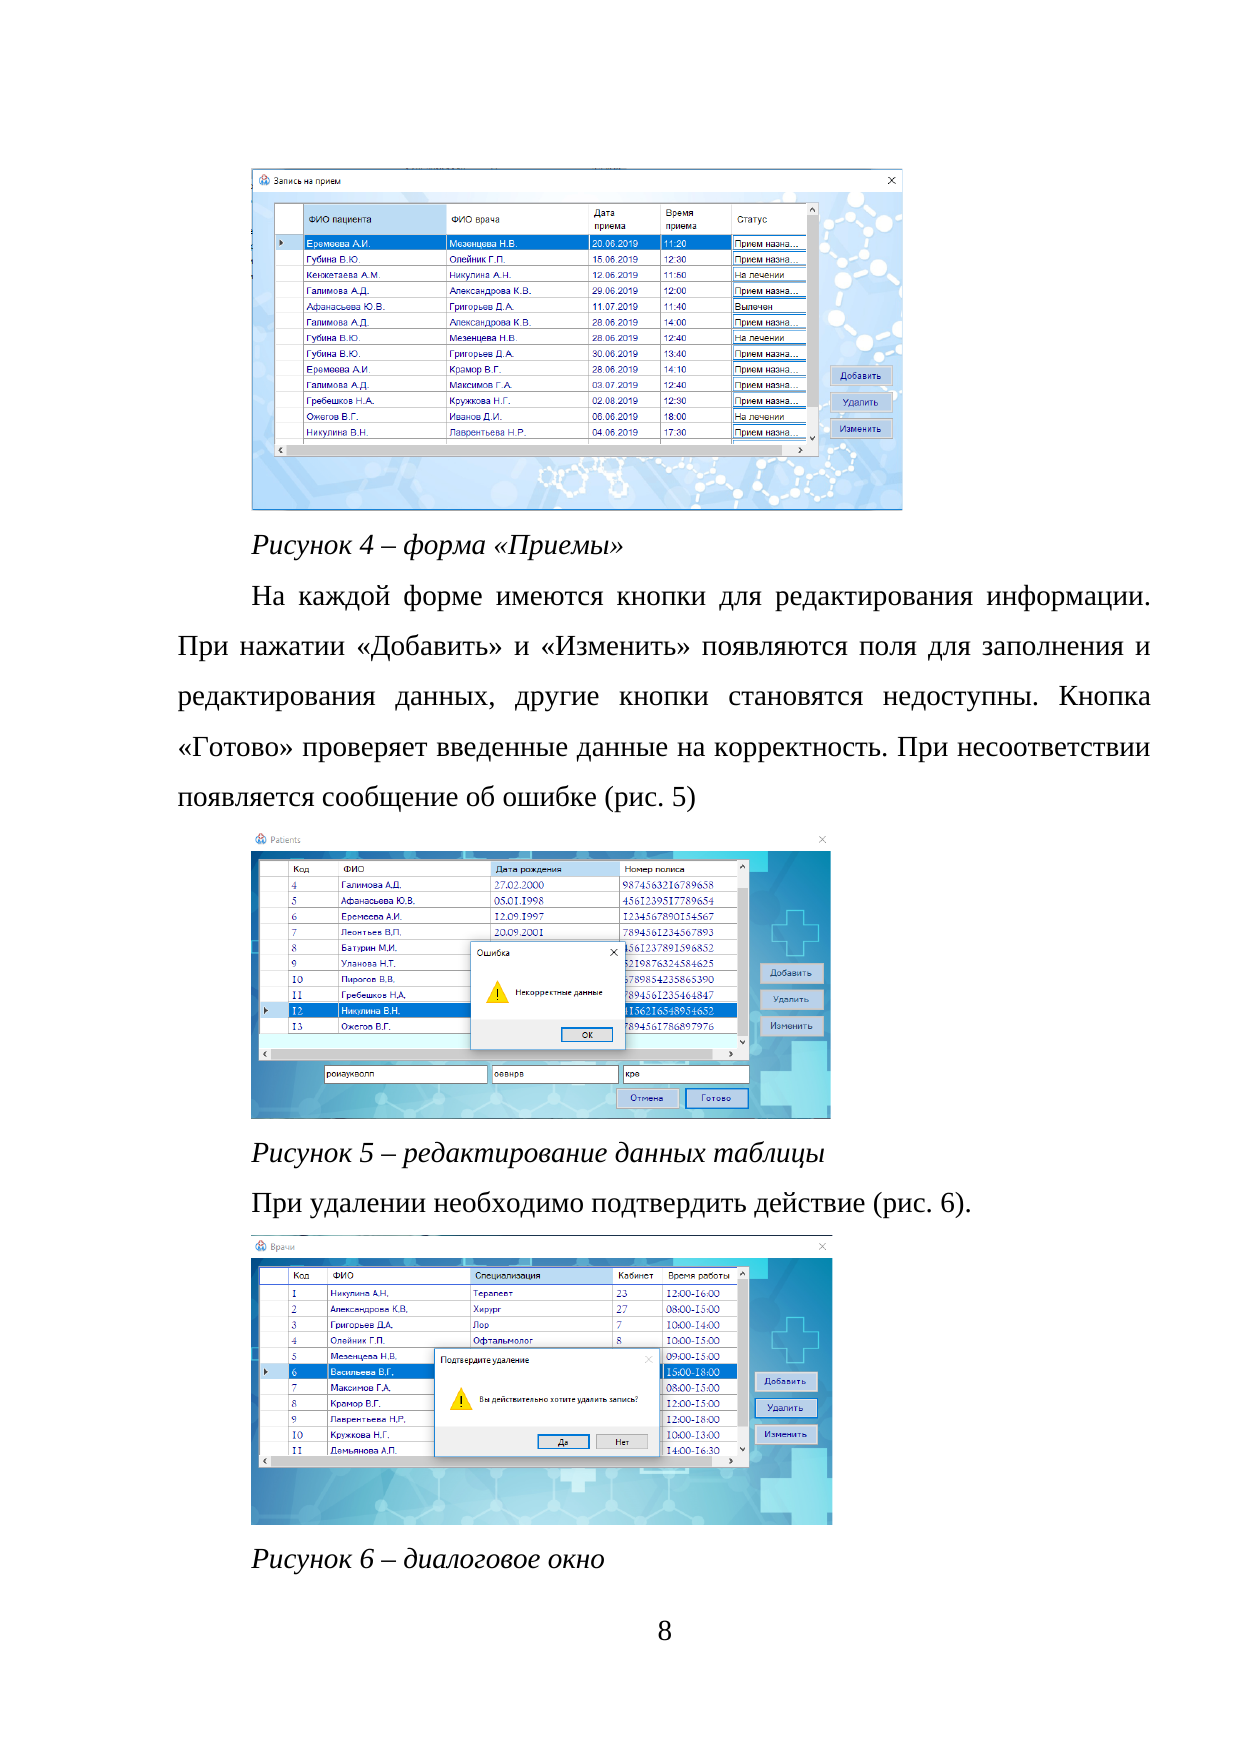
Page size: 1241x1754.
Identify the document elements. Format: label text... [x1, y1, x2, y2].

picture [251, 168, 903, 511]
picture [251, 829, 831, 1119]
text На каждой форме имеются кнопки для редактирования информации. При нажатии «Добавить» и «Изменить» появляются поля для заполнения и редактирования данных, другие кнопки становятся недоступны. Кнопка «Готово» проверяет введенные данные на корректность. При несоответствии появляется сообщение об ошибке (рис. 5) [177, 578, 1152, 812]
text Рисунок 5 – редактирование данных таблицы [177, 1135, 1152, 1169]
text Рисунок 4 – форма «Приемы» [177, 527, 1152, 561]
picture [251, 1235, 833, 1525]
text Рисунок 6 – диалоговое окно [177, 1542, 1152, 1575]
text При удалении необходимо подтвердить действие (рис. 6). [177, 1185, 1152, 1219]
